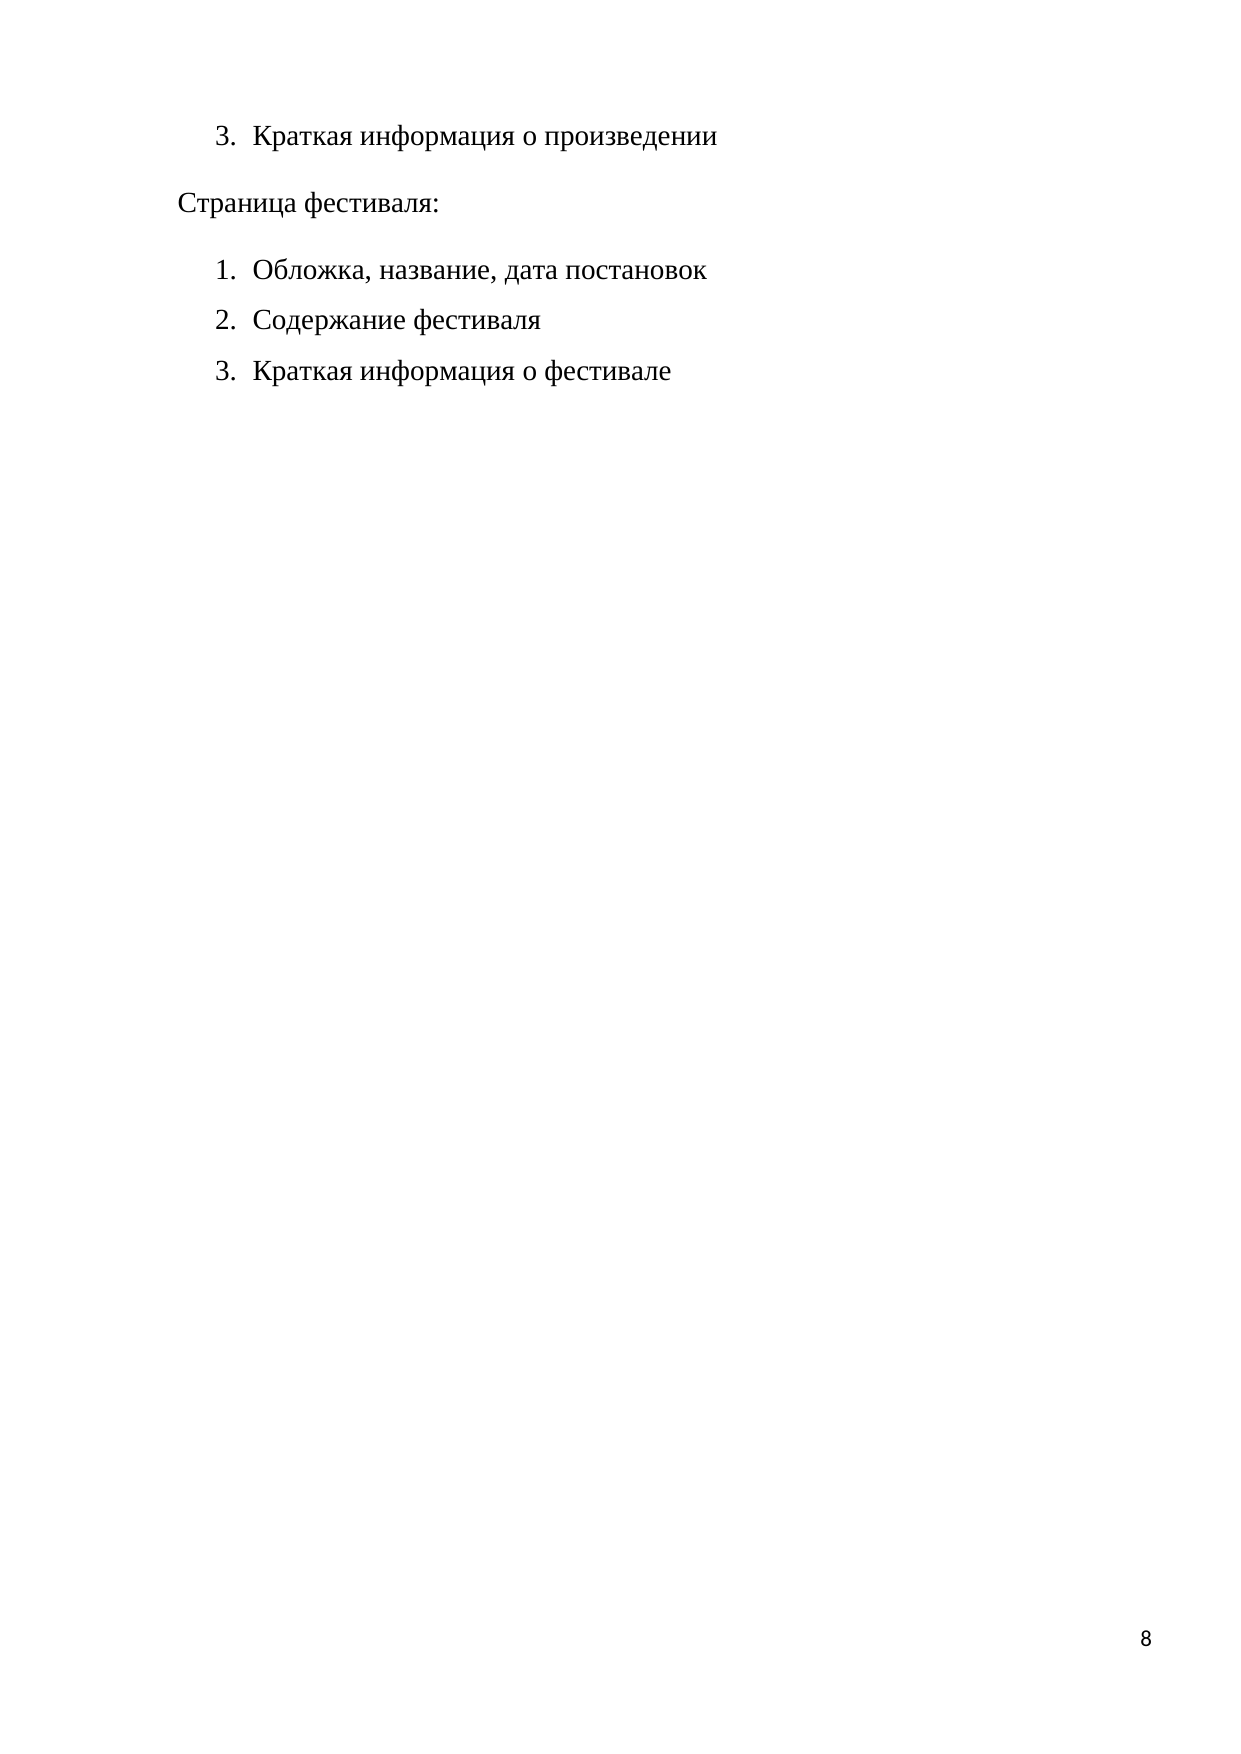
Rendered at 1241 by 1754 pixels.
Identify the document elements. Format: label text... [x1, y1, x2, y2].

list Краткая информация о произведении [215, 118, 1152, 152]
text Страница фестиваля: [177, 185, 1152, 219]
list Обложка, название, дата постановок [215, 252, 1152, 286]
list Содержание фестиваля [215, 302, 1152, 336]
list Краткая информация о фестивале [215, 353, 1152, 386]
